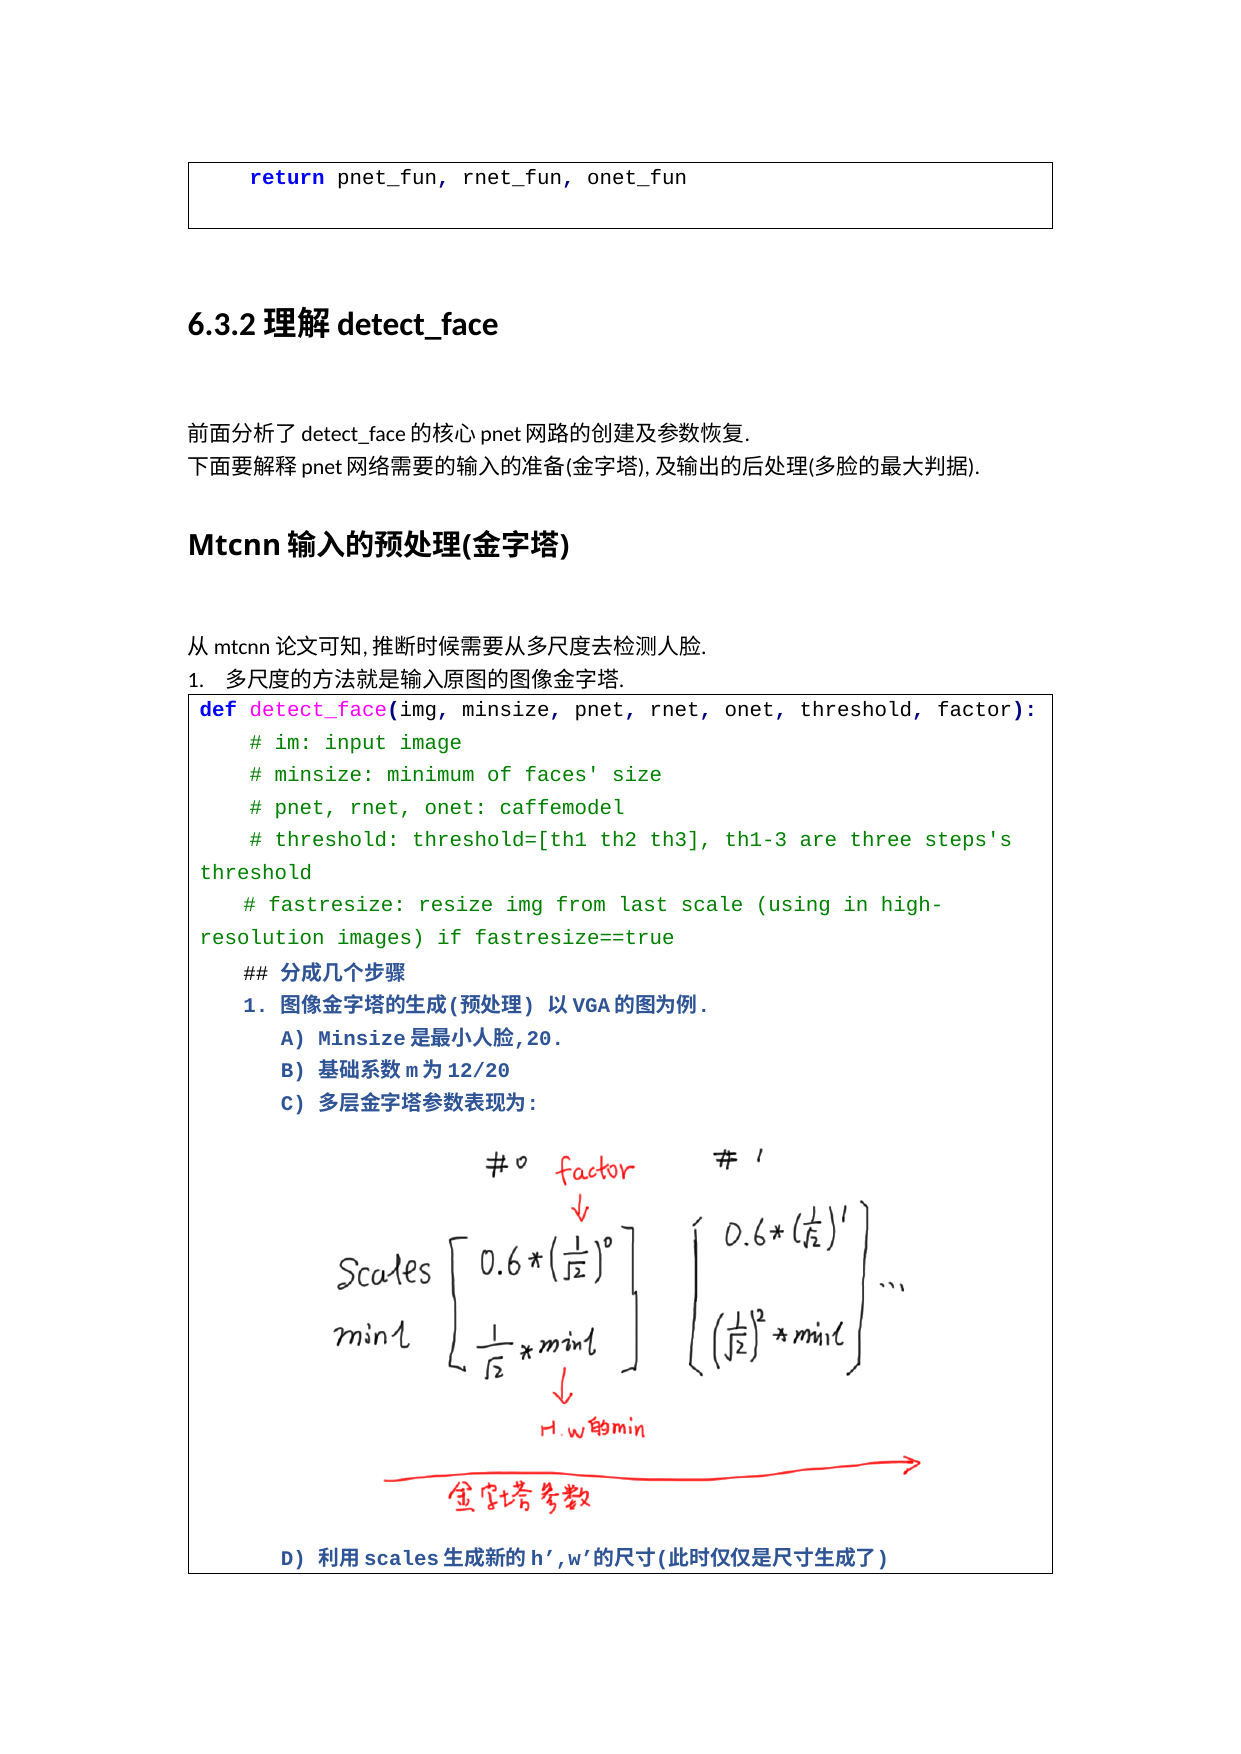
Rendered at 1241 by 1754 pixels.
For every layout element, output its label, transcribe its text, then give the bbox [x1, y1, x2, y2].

text 从mtcnn论文可知, 推断时候需要从多尺度去检测人脸. [187, 629, 1053, 661]
subtitle Mtcnn输入的预处理(金字塔) [187, 510, 1053, 575]
picture [318, 1125, 944, 1532]
list 多尺度的方法就是输入原图的图像金字塔. [187, 661, 1053, 694]
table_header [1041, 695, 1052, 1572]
text 前面分析了detect_face的核心pnet网路的创建及参数恢复. [187, 416, 1053, 448]
subtitle 6.3.2 理解detect_face [187, 289, 1053, 354]
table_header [189, 695, 318, 1572]
text 下面要解释pnet网络需要的输入的准备(金字塔), 及输出的后处理(多脸的最大判据). [187, 448, 1053, 481]
